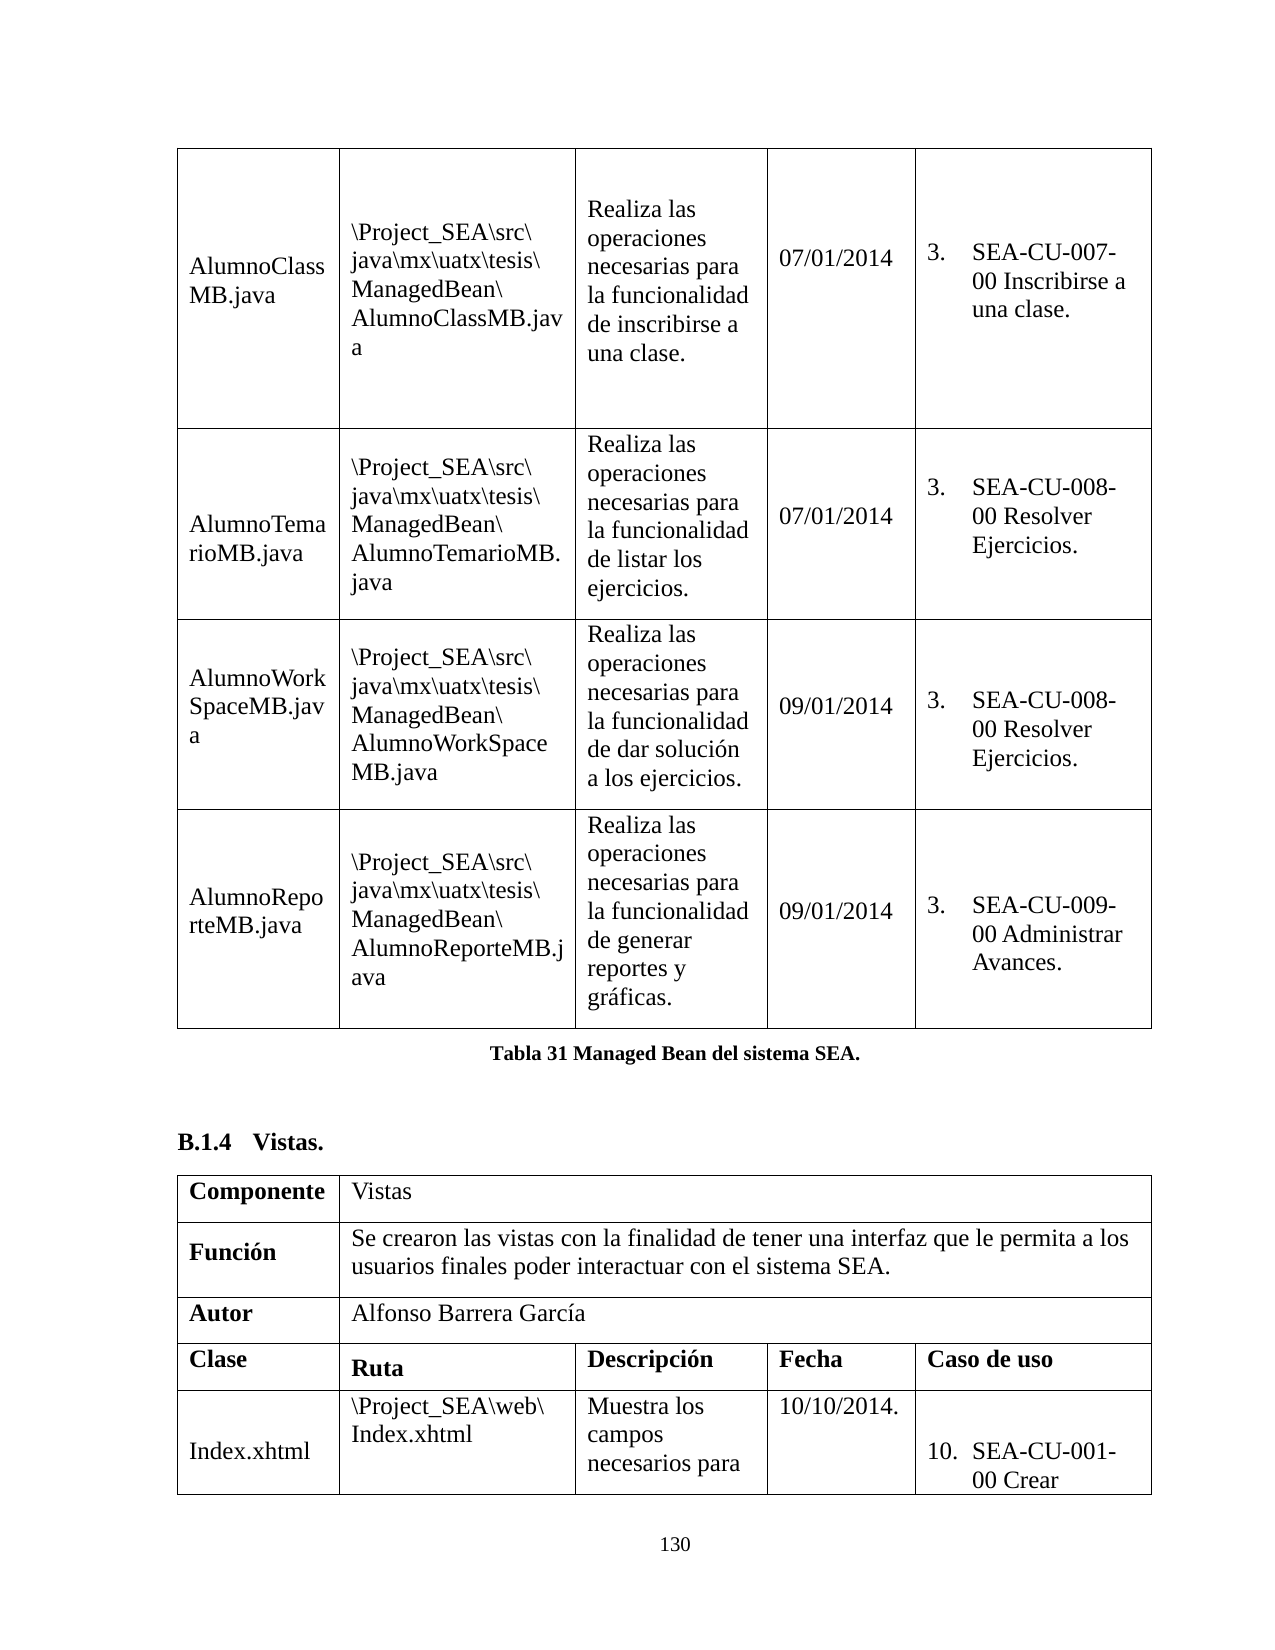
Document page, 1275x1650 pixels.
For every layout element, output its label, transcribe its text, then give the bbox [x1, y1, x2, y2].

table_cell Realiza las operaciones necesarias para la funcionalidad de listar los ejercicios. [576, 429, 767, 618]
table_cell Clase [178, 1344, 339, 1390]
table_cell Fecha [768, 1344, 915, 1390]
table_cell Función [178, 1223, 339, 1297]
table_cell Realiza las operaciones necesarias para la funcionalidad de inscribirse a una clase. [576, 149, 767, 428]
table_header Componente [178, 1176, 339, 1222]
table_cell 09/01/2014 [768, 620, 915, 809]
table_cell Index.xhtml [178, 1391, 339, 1494]
table_cell SEA-CU-008-00 Resolver Ejercicios. [916, 429, 1151, 618]
table_cell Alfonso Barrera García [340, 1298, 1151, 1343]
table_cell Descripción [576, 1344, 767, 1390]
table_cell \Project_SEA\src\java\mx\uatx\tesis\ManagedBean\AlumnoReporteMB.java [340, 810, 575, 1028]
table_cell 09/01/2014 [768, 810, 915, 1028]
table_cell \Project_SEA\src\java\mx\uatx\tesis\ManagedBean\AlumnoWorkSpaceMB.java [340, 620, 575, 809]
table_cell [340, 1391, 575, 1494]
table_cell Caso de uso [916, 1344, 1151, 1390]
table_cell \Project_SEA\src\java\mx\uatx\tesis\ManagedBean\AlumnoTemarioMB.java [340, 429, 575, 618]
table_cell Ruta [340, 1344, 575, 1390]
table_cell Se crearon las vistas con la finalidad de tener una interfaz que le permita a los usuarios finales poder interactuar con el sistema SEA. [340, 1223, 1151, 1297]
table_cell Realiza las operaciones necesarias para la funcionalidad de dar solución a los ejercicios. [576, 620, 767, 809]
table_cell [916, 1391, 1151, 1494]
table_cell Autor [178, 1298, 339, 1343]
table_cell 07/01/2014 [768, 149, 915, 428]
table_cell AlumnoClassMB.java [178, 149, 339, 428]
table_cell SEA-CU-009-00 Administrar Avances. [916, 810, 1151, 1028]
table_cell SEA-CU-007-00 Inscribirse a una clase. [916, 149, 1151, 428]
table_cell SEA-CU-008-00 Resolver Ejercicios. [916, 620, 1151, 809]
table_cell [576, 1391, 767, 1494]
table_cell 10/10/2014. [768, 1391, 915, 1494]
table_cell \Project_SEA\src\java\mx\uatx\tesis\ManagedBean\AlumnoClassMB.java [340, 149, 575, 428]
table_cell AlumnoReporteMB.java [178, 810, 339, 1028]
table_cell Realiza las operaciones necesarias para la funcionalidad de generar reportes y gráficas. [576, 810, 767, 1028]
text B.1.4 Vistas. [177, 1127, 1098, 1156]
table_cell AlumnoTemarioMB.java [178, 429, 339, 618]
table_header Vistas [340, 1176, 1151, 1222]
table_cell 07/01/2014 [768, 429, 915, 618]
table_cell AlumnoWorkSpaceMB.java [178, 620, 339, 809]
